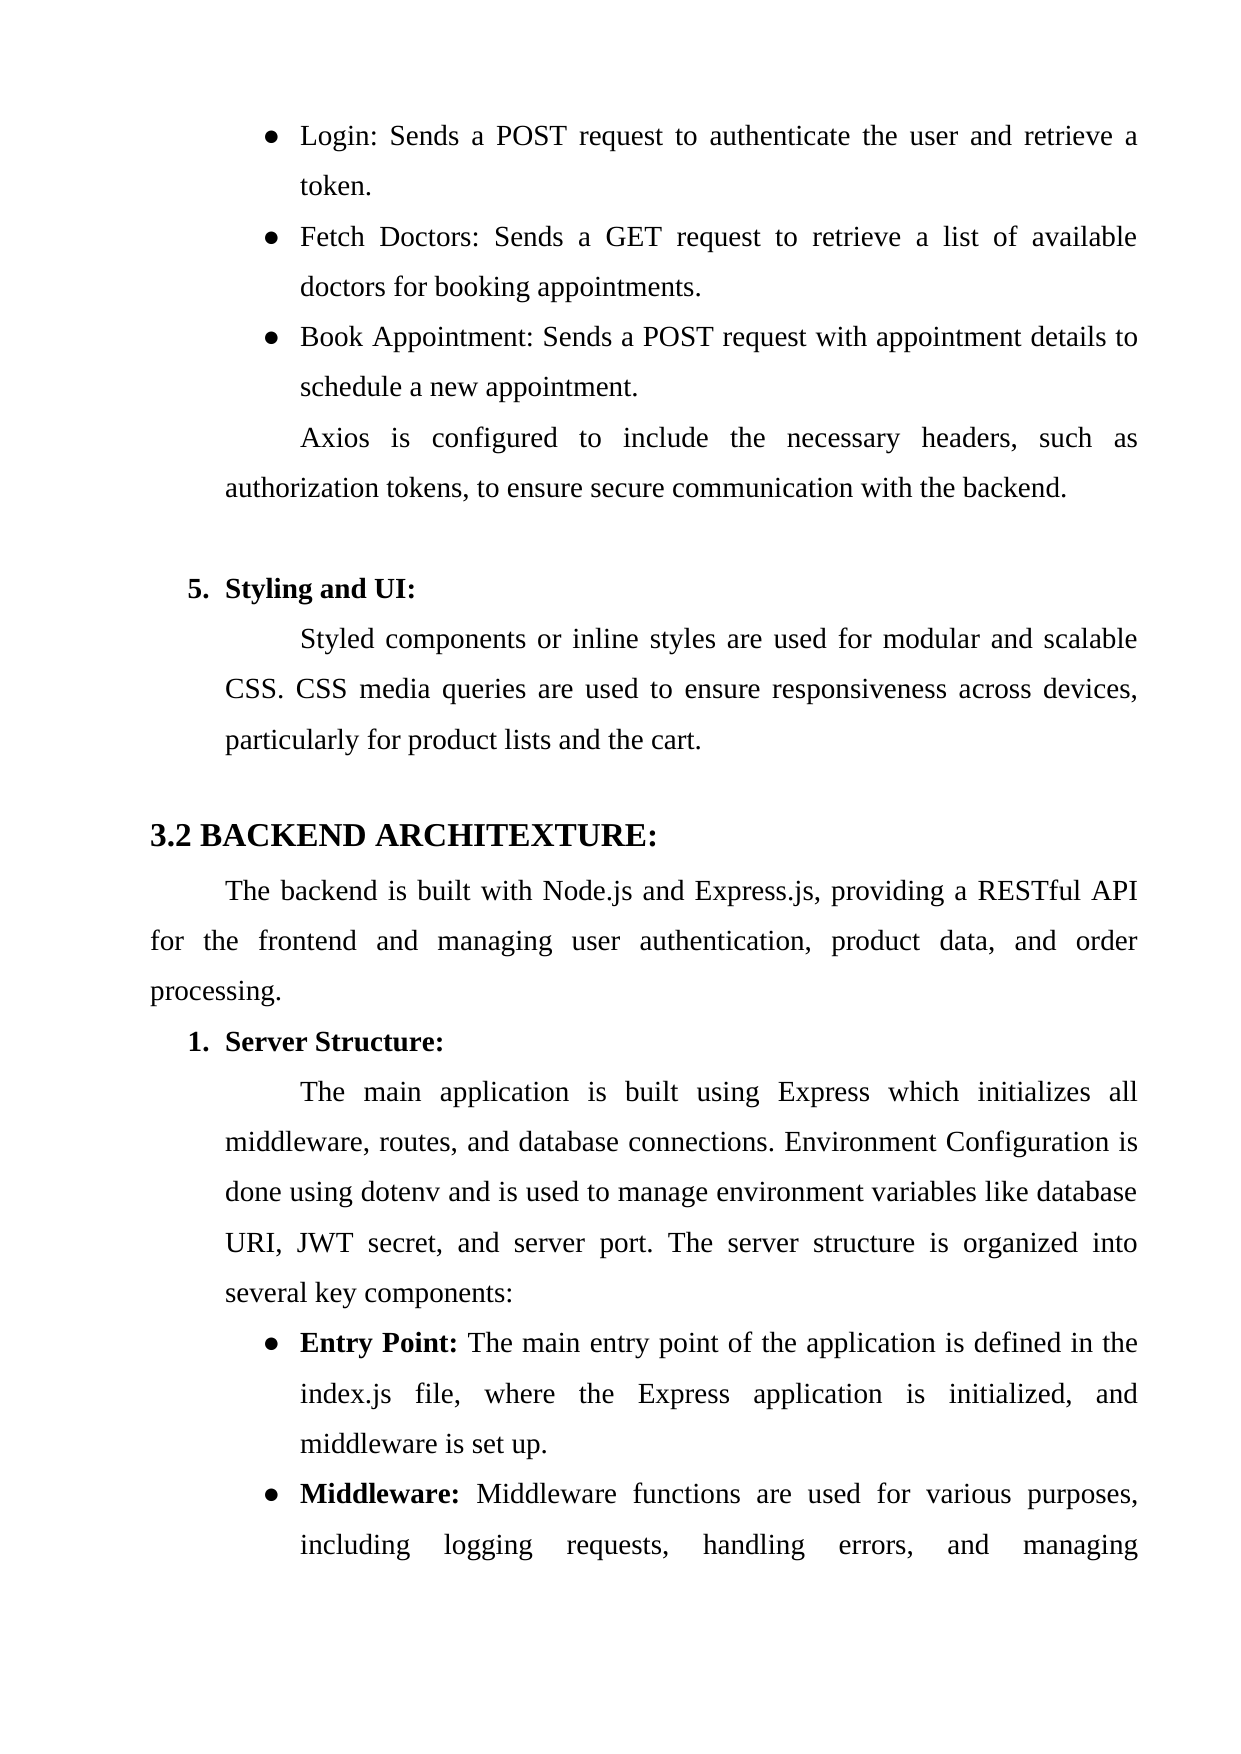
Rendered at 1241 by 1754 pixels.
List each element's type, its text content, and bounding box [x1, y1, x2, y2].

subtitle 3.2 BACKEND ARCHITEXTURE: [150, 815, 1139, 853]
list Server Structure: [187, 1024, 1139, 1057]
text The main application is built using Express which initializes all middleware, routes, and database connections. Environment Configuration is done using dotenv and is used to manage environment variables like database URI, JWT secret, and server port. The server structure is organized into several key components: [225, 1074, 1139, 1309]
list Styling and UI: [187, 571, 1139, 604]
text Styled components or inline styles are used for modular and scalable CSS. CSS media queries are used to ensure responsiveness across devices, particularly for product lists and the cart. [225, 621, 1139, 755]
list Entry Point: The main entry point of the application is defined in the index.js file, where the Express application is initialized, and middleware is set up. [262, 1326, 1139, 1460]
list Fetch Doctors: Sends a GET request to retrieve a list of available doctors for booking appointments. [262, 219, 1139, 302]
text The backend is built with Node.js and Express.js, providing a RESTful API for the frontend and managing user authentication, product data, and order processing. [150, 873, 1139, 1007]
text Axios is configured to include the necessary headers, such as authorization tokens, to ensure secure communication with the backend. [225, 420, 1139, 504]
list Book Appointment: Sends a POST request with appointment details to schedule a new appointment. [262, 319, 1139, 403]
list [262, 1476, 1139, 1560]
list Login: Sends a POST request to authenticate the user and retrieve a token. [262, 118, 1139, 202]
